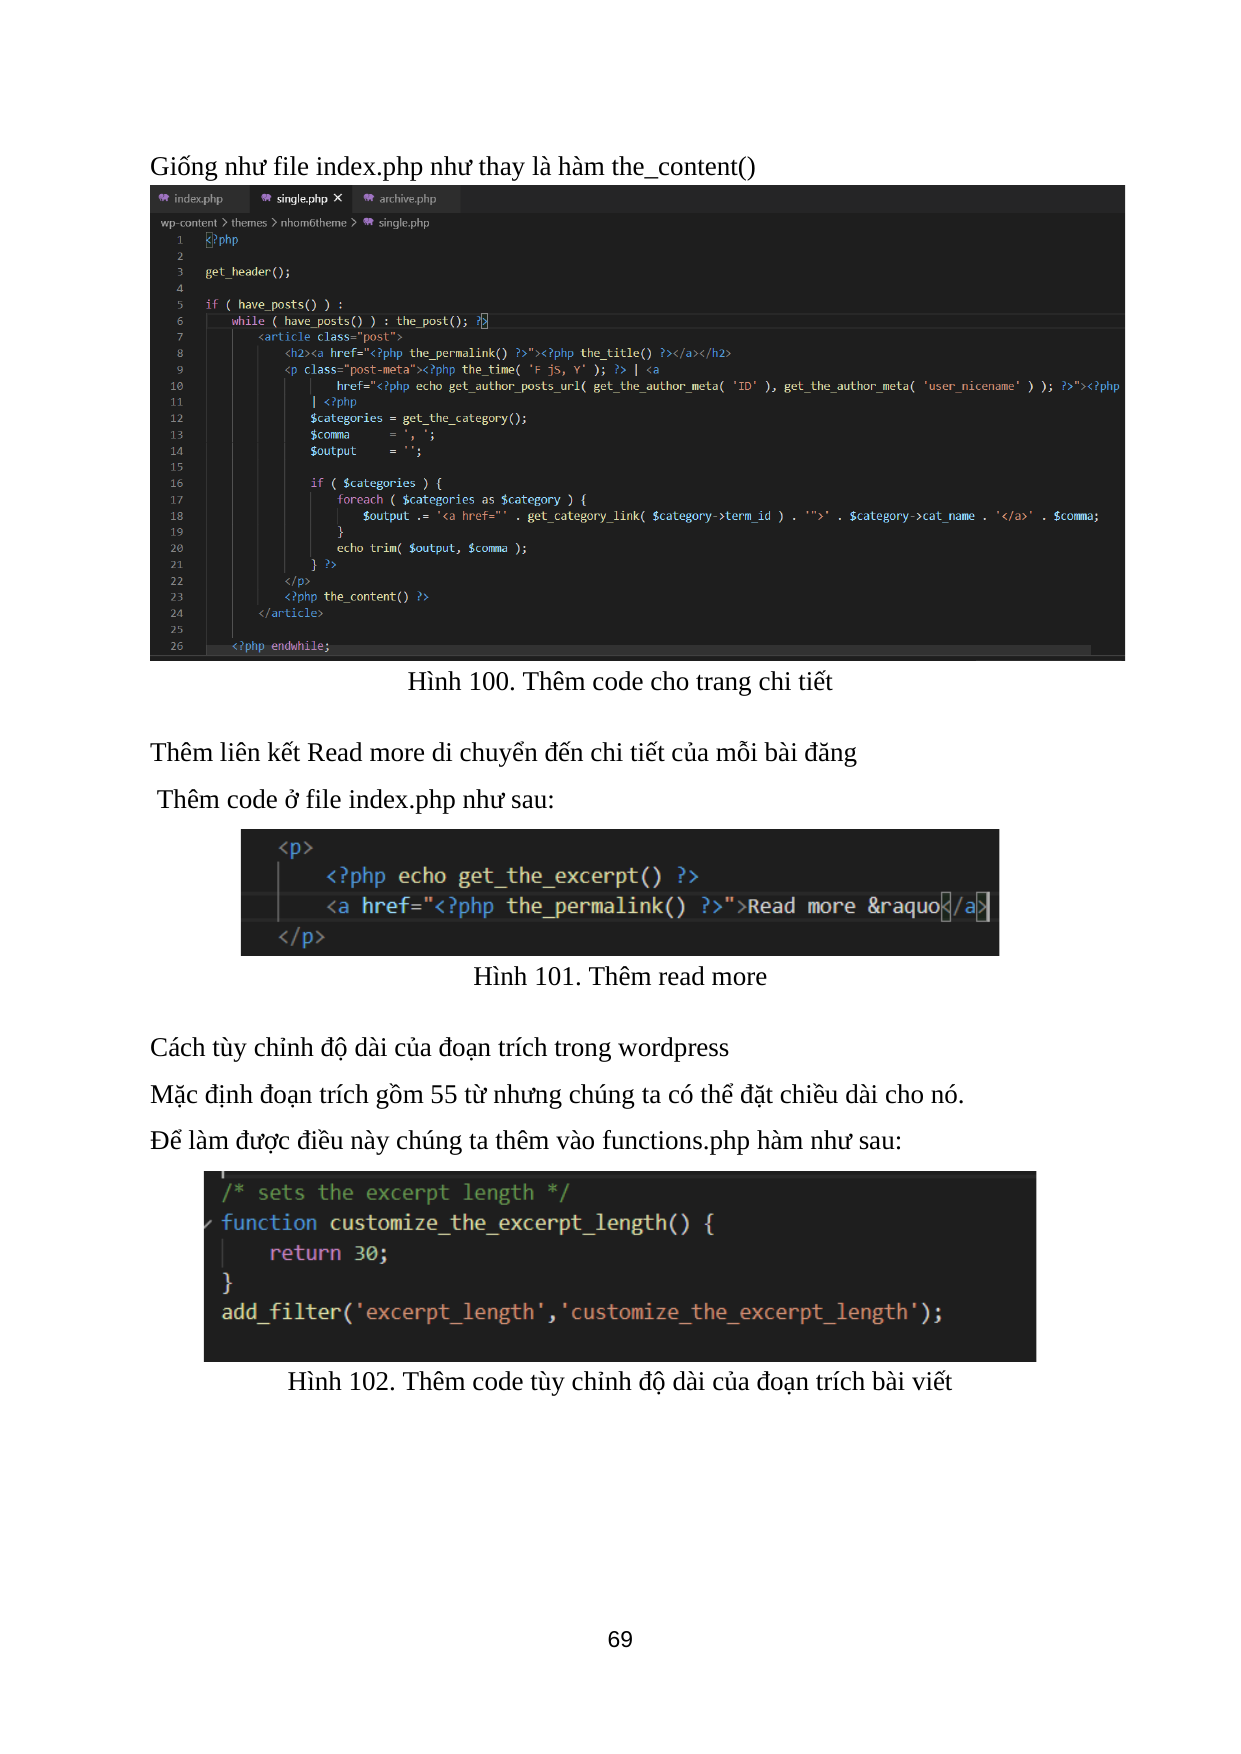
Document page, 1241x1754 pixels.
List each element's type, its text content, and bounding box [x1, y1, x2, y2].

text Thêm liên kết Read more di chuyển đến chi tiết của mỗi bài đăng [150, 736, 1090, 767]
text Để làm được điều này chúng ta thêm vào functions.php hàm như sau: [150, 1124, 1090, 1156]
text Hình 101. Thêm read more [150, 960, 1090, 991]
text Hình 102. Thêm code tùy chỉnh độ dài của đoạn trích bài viết [150, 1365, 1090, 1396]
text Cách tùy chỉnh độ dài của đoạn trích trong wordpress [150, 1031, 1090, 1062]
text Hình 100. Thêm code cho trang chi tiết [150, 665, 1090, 696]
text Giống như file index.php như thay là hàm the_content() [150, 150, 1090, 181]
text Mặc định đoạn trích gồm 55 từ nhưng chúng ta có thể đặt chiều dài cho nó. [150, 1078, 1090, 1109]
text Thêm code ở file index.php như sau: [150, 783, 1090, 814]
